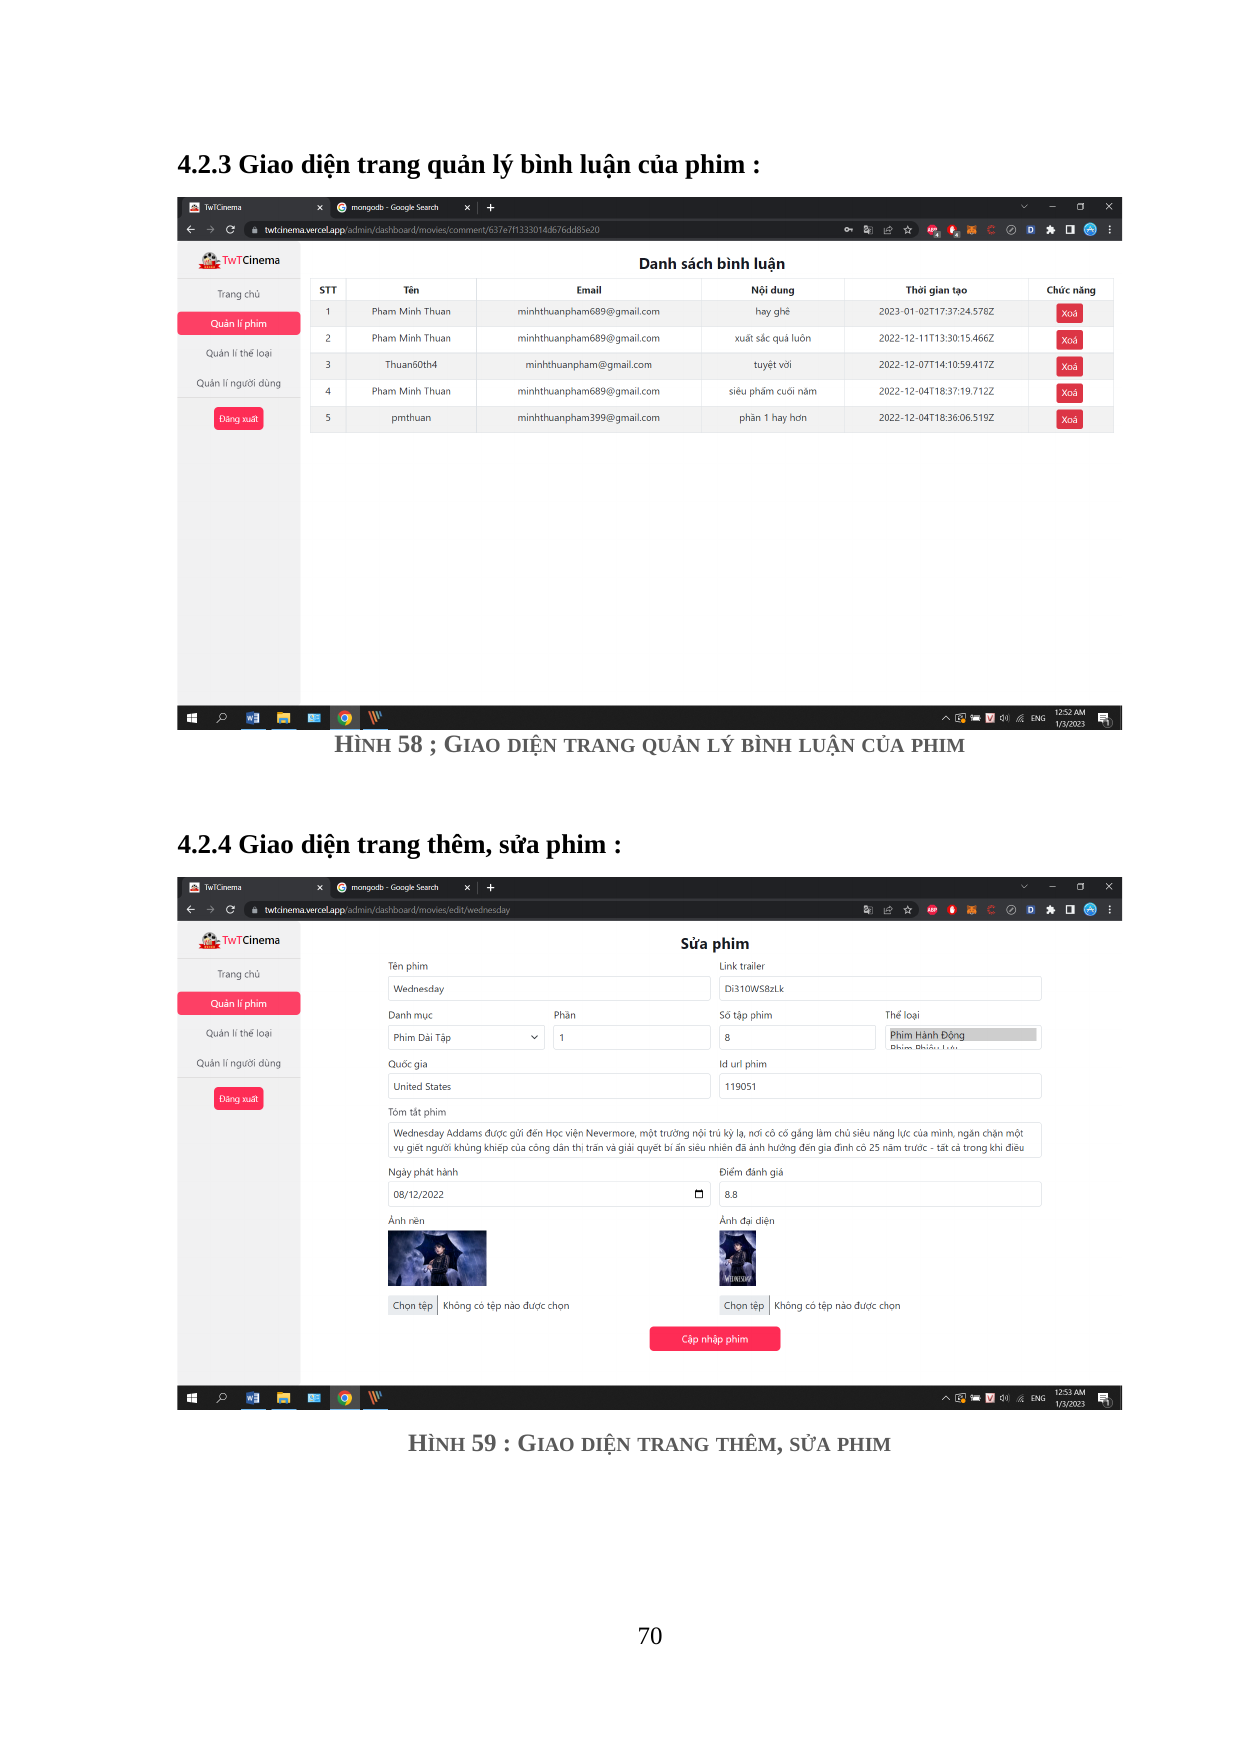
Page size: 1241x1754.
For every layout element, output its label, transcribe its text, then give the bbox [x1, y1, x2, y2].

text Hình 59 : Giao diện trang thêm, sửa phim [177, 1428, 1122, 1457]
picture [177, 877, 1123, 1410]
text 4.2.3 Giao diện trang quản lý bình luận của phim : [177, 148, 1122, 179]
text Hình 58 ; Giao diện trang quản lý bình luận của phim [177, 730, 1122, 758]
text 4.2.4 Giao diện trang thêm, sửa phim : [177, 828, 1122, 859]
picture [177, 197, 1123, 730]
